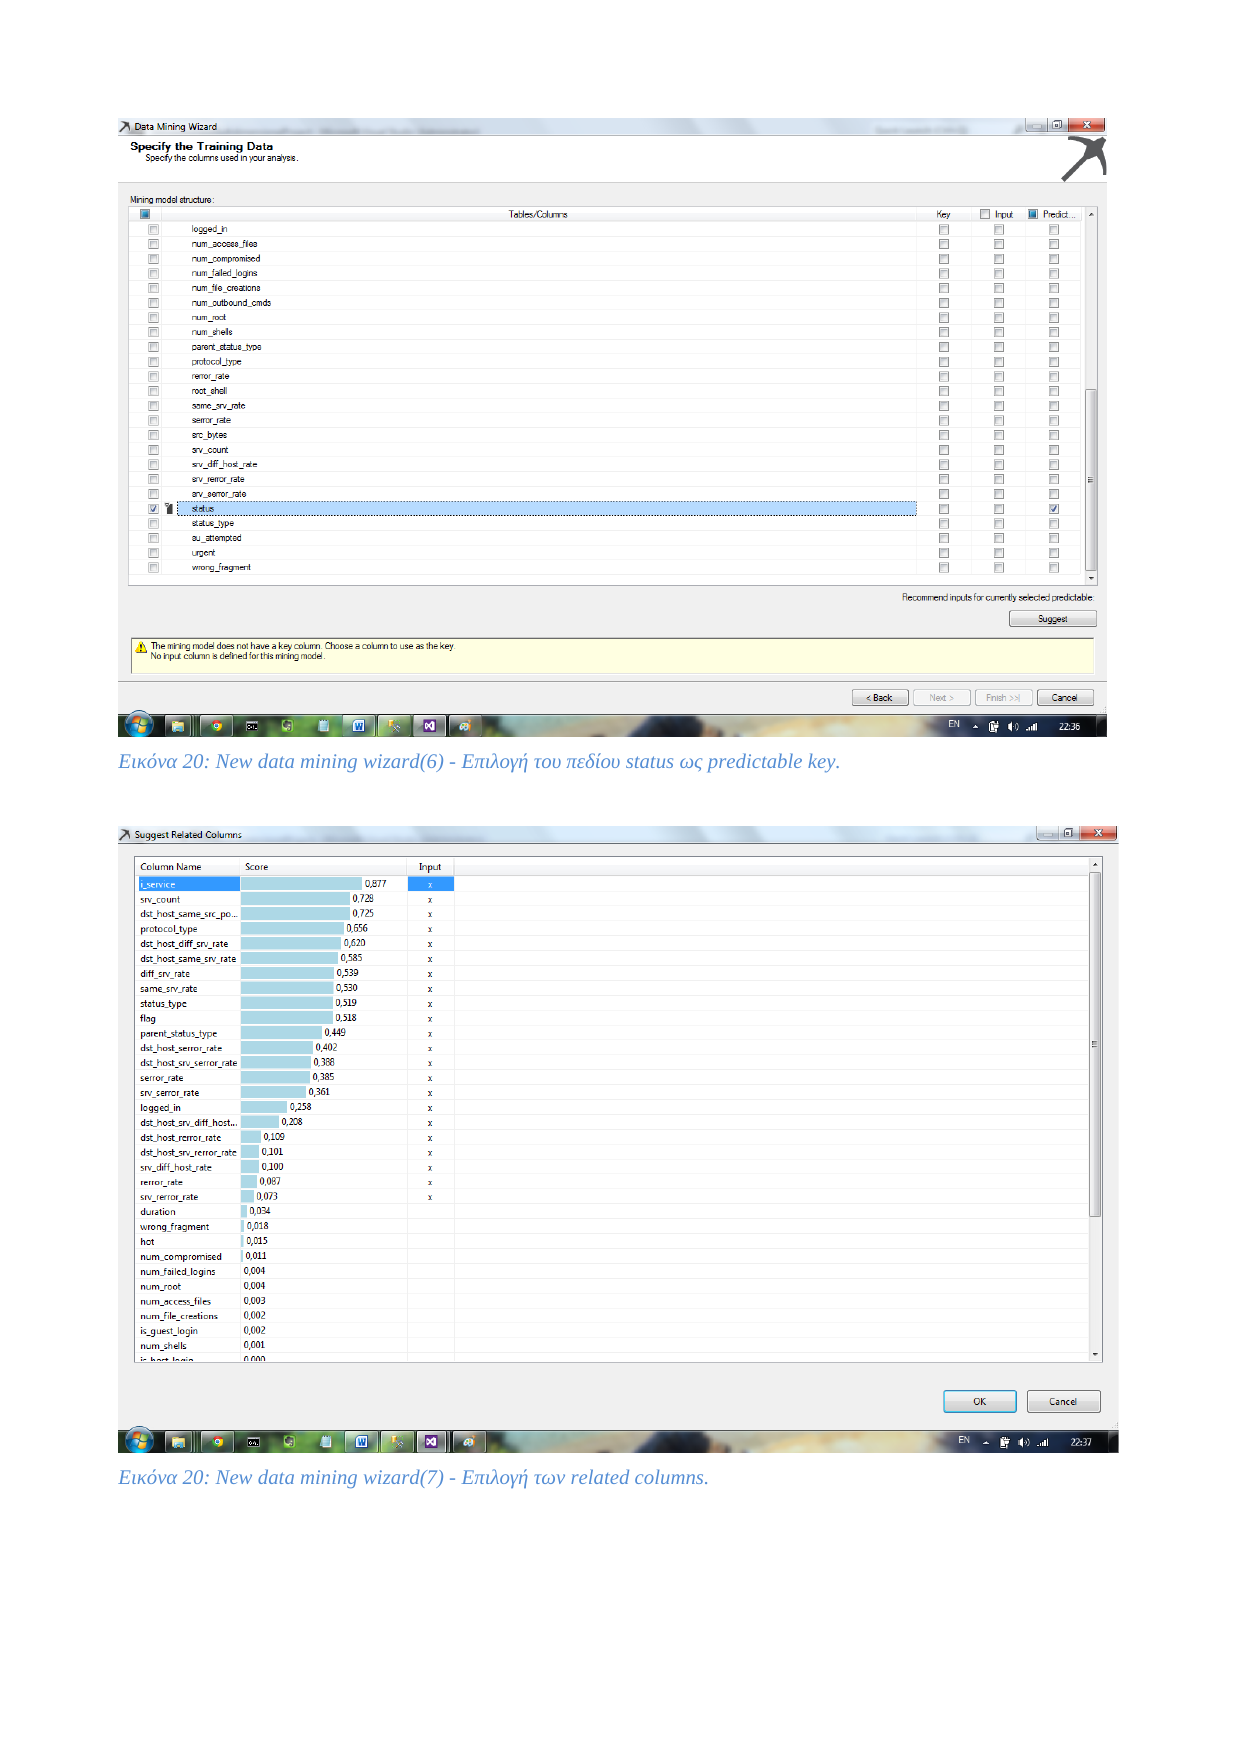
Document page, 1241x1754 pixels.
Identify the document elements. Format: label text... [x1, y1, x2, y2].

picture [118, 118, 1107, 737]
picture [118, 826, 1119, 1453]
text Εικόνα 20: New data mining wizard(6) - Επιλογή του πεδίου status ως predictable key. [118, 749, 1122, 773]
text Εικόνα 20: New data mining wizard(7) - Επιλογή των related columns. [118, 1465, 1122, 1489]
